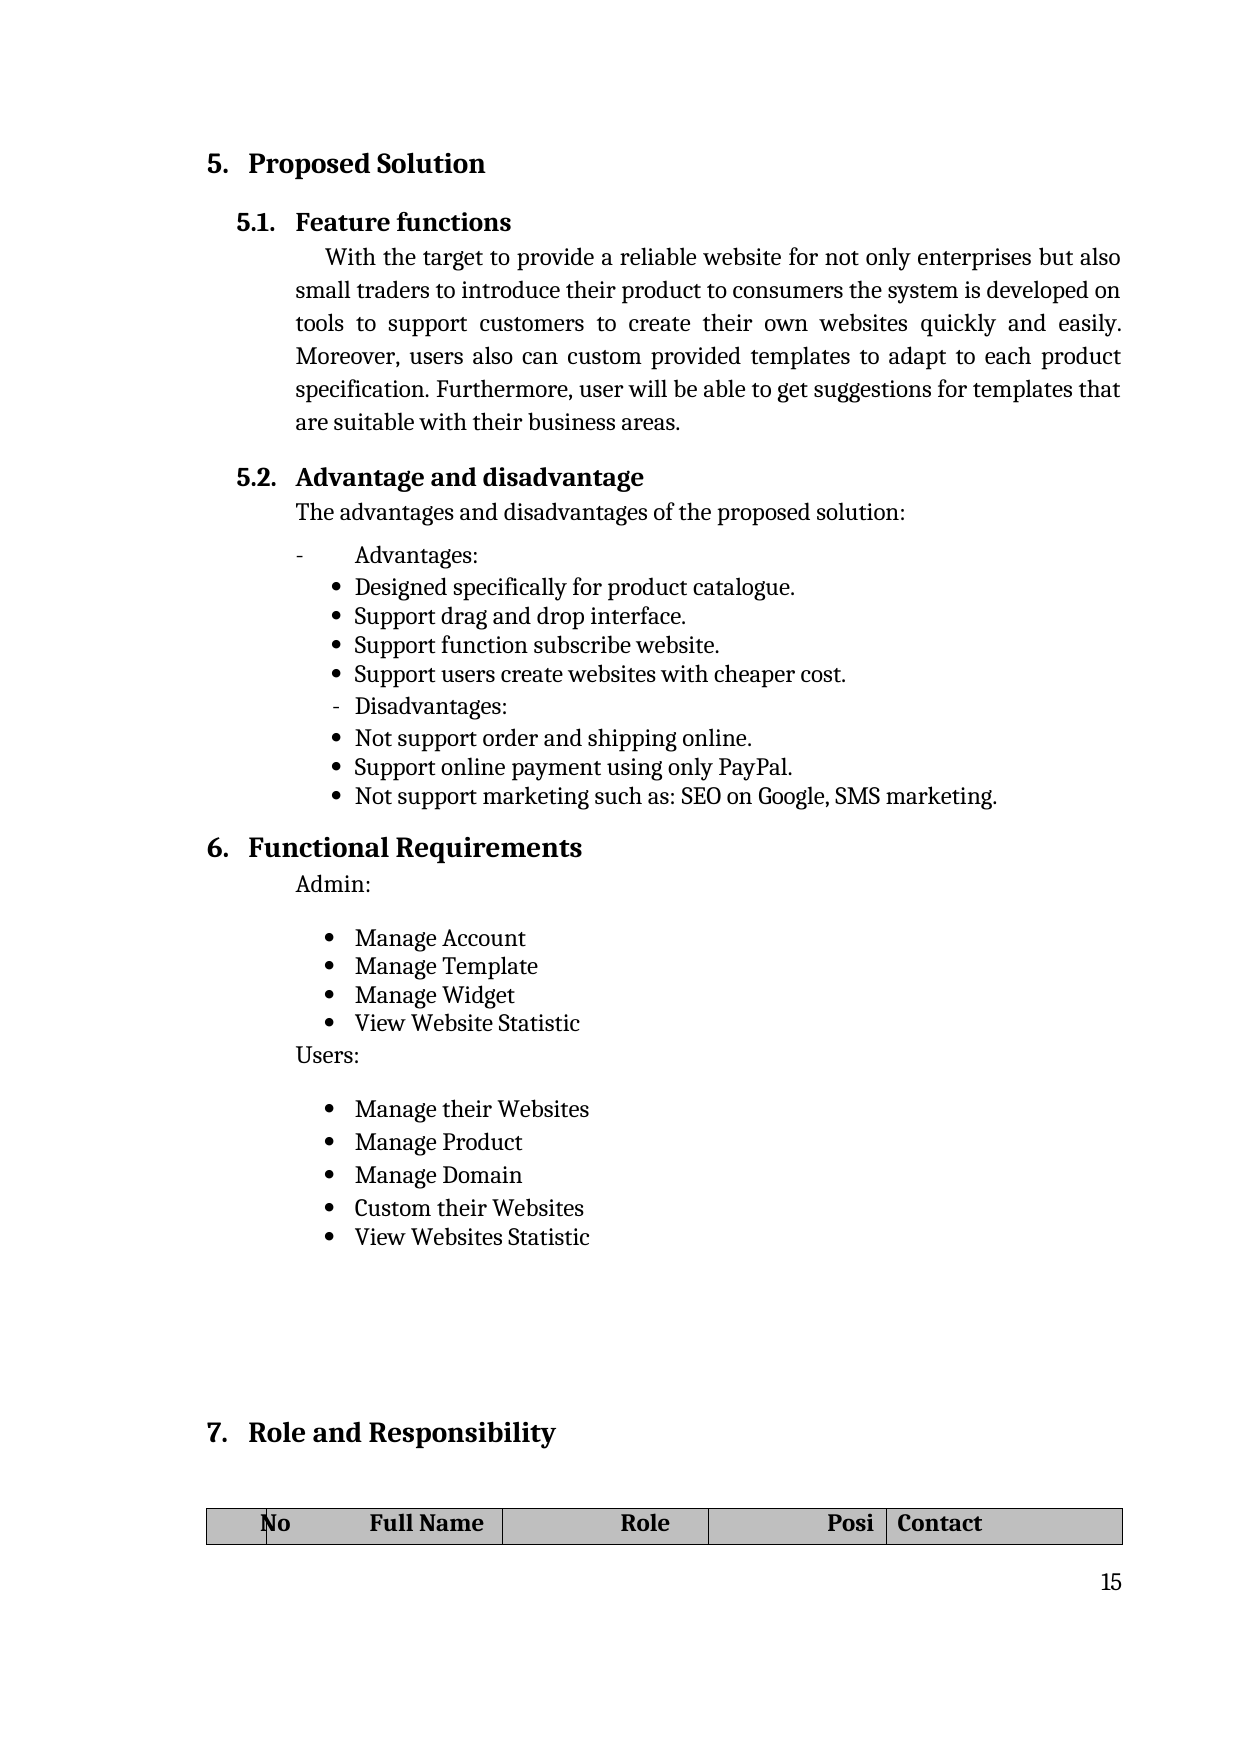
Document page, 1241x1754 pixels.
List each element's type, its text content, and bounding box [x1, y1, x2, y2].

text The advantages and disadvantages of the proposed solution: [281, 497, 1122, 526]
list View Website Statistic [325, 1009, 1122, 1037]
list View Websites Statistic [325, 1222, 1122, 1251]
subtitle Feature functions [236, 207, 1122, 238]
list Disadvantages: [281, 692, 1122, 721]
list Manage Product [325, 1128, 1122, 1157]
list Support drag and drop interface. [281, 602, 1122, 631]
list Manage their Websites [325, 1095, 1122, 1123]
list Manage Account [325, 924, 1122, 952]
subtitle Advantage and disadvantage [236, 462, 1122, 493]
list Custom their Websites [325, 1194, 1122, 1222]
list Support online payment using only PayPal. [281, 753, 1122, 782]
list Support users create websites with cheaper cost. [281, 659, 1122, 688]
list Not support order and shipping online. [281, 724, 1122, 753]
text With the target to provide a reliable website for not only enterprises but also small traders to introduce their product to consumers the system is developed on tools to support customers to create their own websites quickly and easily. Moreover, users also can custom provided templates to adapt to each product specification. Furthermore, user will be able to get suggestions for templates that are suitable with their business areas. [295, 243, 1122, 437]
list Designed specifically for product catalogue. [281, 573, 1122, 602]
table_header Contact [887, 1509, 1122, 1544]
table_header Role [503, 1509, 708, 1544]
subtitle Role and Responsibility [207, 1416, 1122, 1449]
list Manage Template [325, 952, 1122, 981]
list Advantages: [295, 541, 1122, 570]
table_header Position [709, 1509, 886, 1544]
subtitle Proposed Solution [207, 148, 1122, 181]
text Users: [281, 1041, 1122, 1070]
table_header Full Name [267, 1509, 502, 1544]
text Admin: [281, 870, 1122, 898]
list Support function subscribe website. [281, 631, 1122, 659]
table_header No [207, 1509, 266, 1544]
list Manage Domain [325, 1161, 1122, 1189]
subtitle Functional Requirements [207, 831, 1122, 865]
list Manage Widget [325, 981, 1122, 1009]
list Not support marketing such as: SEO on Google, SMS marketing. [281, 782, 1122, 810]
